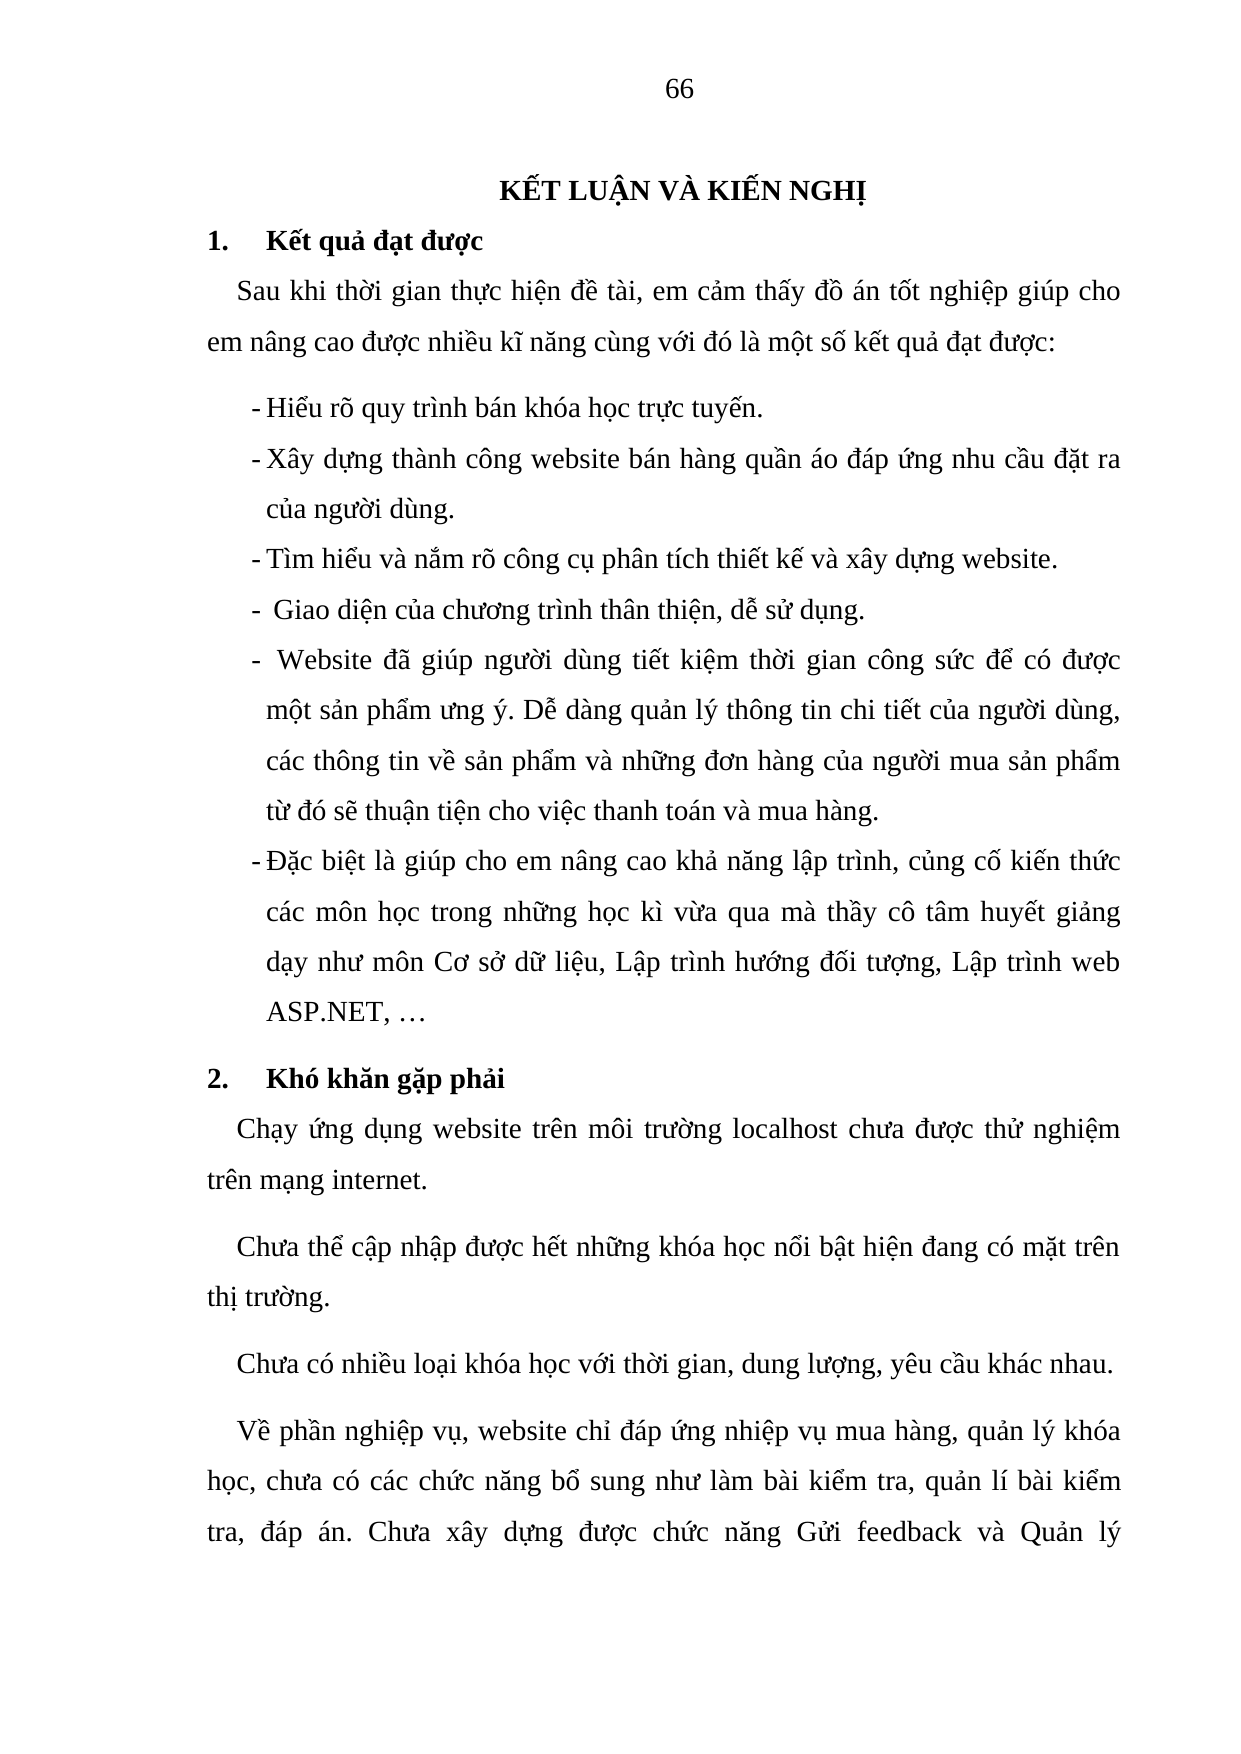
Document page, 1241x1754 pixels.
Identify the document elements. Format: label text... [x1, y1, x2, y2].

subtitle Kết quả đạt được [207, 223, 1122, 257]
text Chưa có nhiều loại khóa học với thời gian, dung lượng, yêu cầu khác nhau. [207, 1346, 1122, 1380]
list Giao diện của chương trình thân thiện, dễ sử dụng. [251, 592, 1122, 625]
text Chạy ứng dụng website trên môi trường localhost chưa được thử nghiệm trên mạng internet. [207, 1112, 1122, 1196]
list Tìm hiểu và nắm rõ công cụ phân tích thiết kế và xây dựng website. [251, 542, 1122, 575]
list Xây dựng thành công website bán hàng quần áo đáp ứng nhu cầu đặt ra của người dùng. [251, 441, 1122, 525]
text Chưa thể cập nhập được hết những khóa học nổi bật hiện đang có mặt trên thị trường. [207, 1229, 1122, 1313]
subtitle KẾT LUẬN VÀ KIẾN NGHỊ [244, 173, 1122, 206]
subtitle Khó khăn gặp phải [207, 1061, 1122, 1095]
list Đặc biệt là giúp cho em nâng cao khả năng lập trình, củng cố kiến thức các môn học trong những học kì vừa qua mà thầy cô tâm huyết giảng dạy như môn Cơ sở dữ liệu, Lập trình hướng đối tượng, Lập trình web ASP.NET, … [251, 843, 1122, 1028]
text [207, 1413, 1122, 1547]
list Hiểu rõ quy trình bán khóa học trực tuyến. [251, 391, 1122, 424]
text Sau khi thời gian thực hiện đề tài, em cảm thấy đồ án tốt nghiệp giúp cho em nâng cao được nhiều kĩ năng cùng với đó là một số kết quả đạt được: [207, 273, 1122, 357]
list Website đã giúp người dùng tiết kiệm thời gian công sức để có được một sản phẩm ưng ý. Dễ dàng quản lý thông tin chi tiết của người dùng, các thông tin về sản phẩm và những đơn hàng của người mua sản phẩm từ đó sẽ thuận tiện cho việc thanh toán và mua hàng. [251, 642, 1122, 827]
